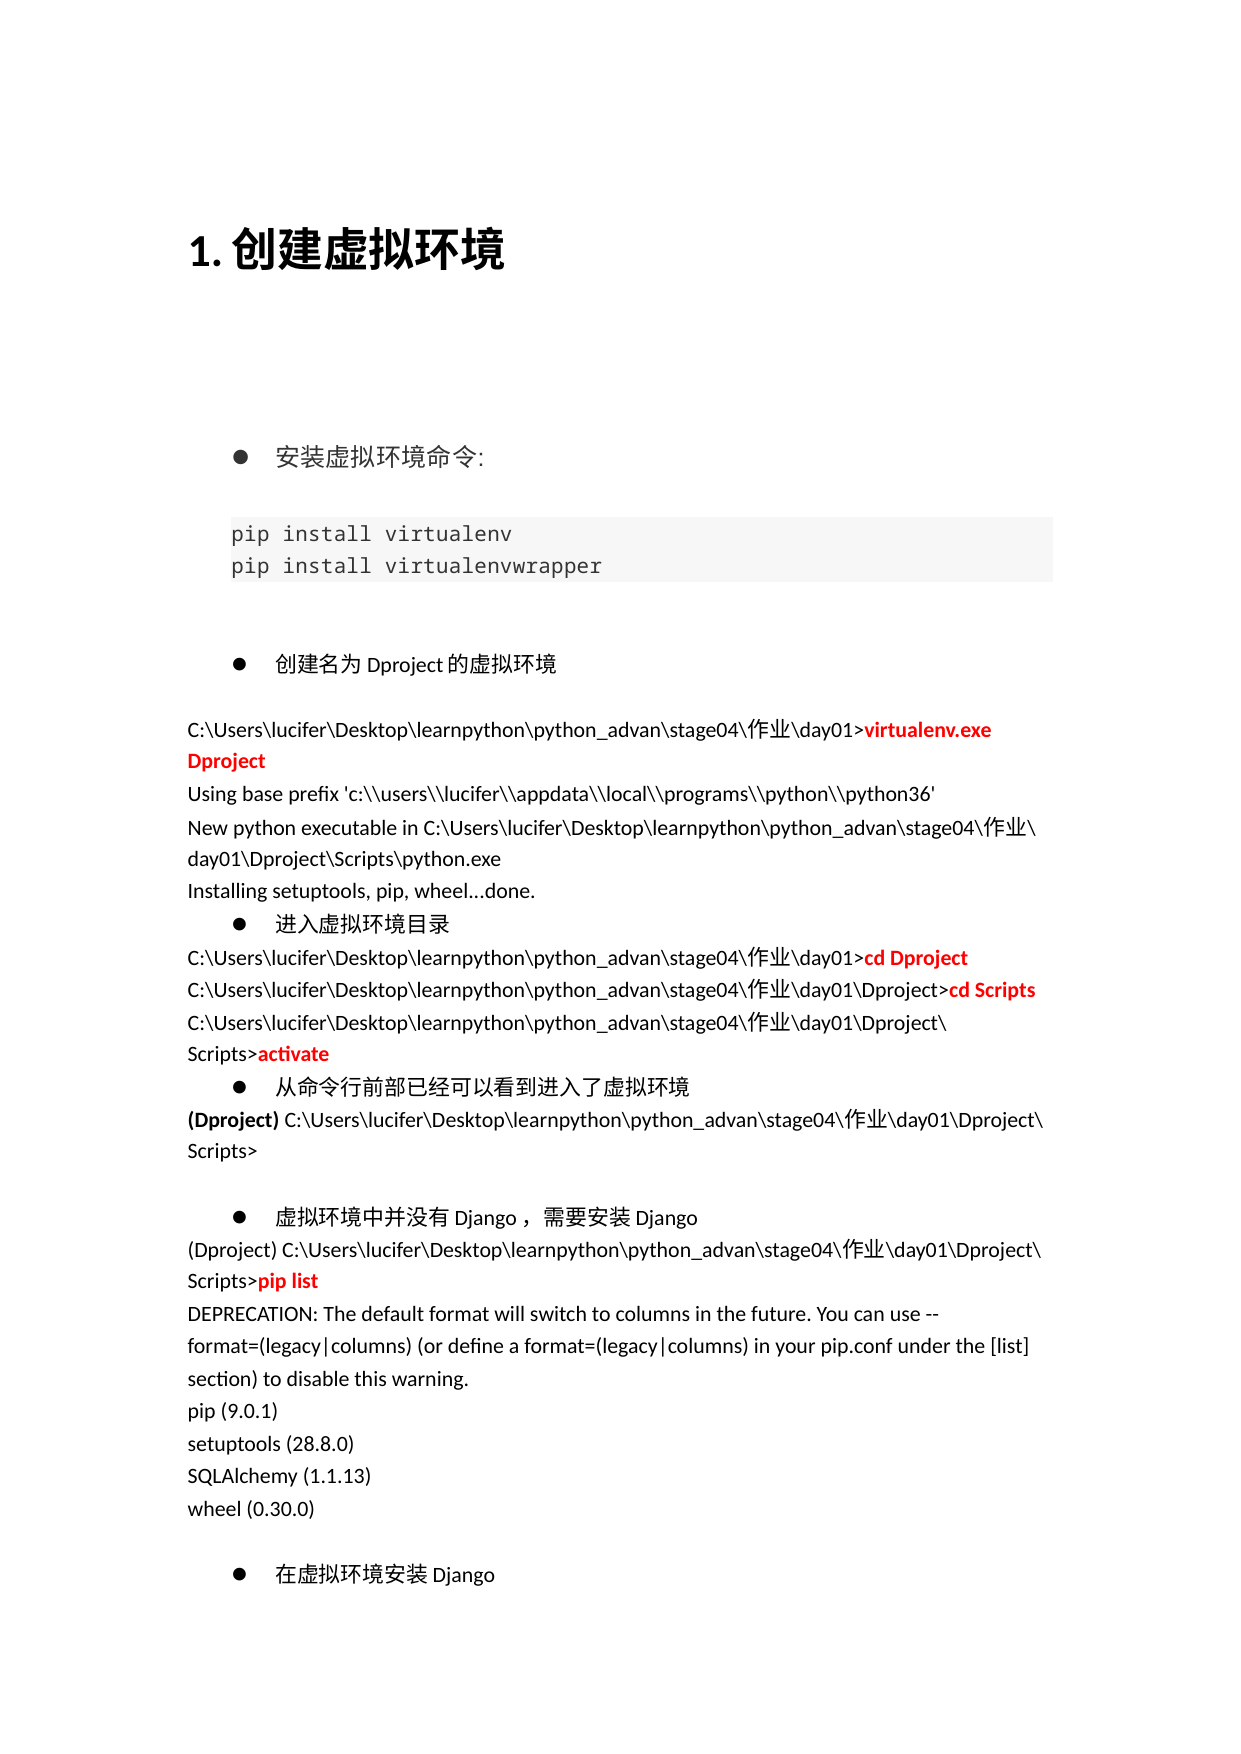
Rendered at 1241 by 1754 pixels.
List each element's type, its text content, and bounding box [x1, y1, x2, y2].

text New python executable in C:\Users\lucifer\Desktop\learnpython\python_advan\stage04\作业\day01\Dproject\Scripts\python.exe [187, 809, 1053, 874]
list 虚拟环境中并没有Django ，需要安装Django [231, 1199, 1053, 1232]
text SQLAlchemy (1.1.13) [187, 1459, 1053, 1492]
text pip (9.0.1) [187, 1394, 1053, 1427]
text (Dproject) C:\Users\lucifer\Desktop\learnpython\python_advan\stage04\作业\day01\Dproject\Scripts>pip list [187, 1232, 1053, 1297]
list 进入虚拟环境目录 [231, 907, 1053, 939]
text Using base prefix 'c:\\users\\lucifer\\appdata\\local\\programs\\python\\python36' [187, 777, 1053, 809]
text C:\Users\lucifer\Desktop\learnpython\python_advan\stage04\作业\day01\Dproject\Scripts>activate [187, 1004, 1053, 1069]
list 从命令行前部已经可以看到进入了虚拟环境 [231, 1069, 1053, 1102]
list 在虚拟环境安装Django [231, 1557, 1053, 1589]
text pip install virtualenvwrapper [231, 549, 1053, 582]
text (Dproject) C:\Users\lucifer\Desktop\learnpython\python_advan\stage04\作业\day01\Dproject\Scripts> [187, 1102, 1053, 1167]
list 创建名为Dproject的虚拟环境 [231, 647, 1053, 679]
subtitle 创建虚拟环境 [187, 197, 1053, 295]
text wheel (0.30.0) [187, 1492, 1053, 1524]
text C:\Users\lucifer\Desktop\learnpython\python_advan\stage04\作业\day01\Dproject>cd Scripts [187, 972, 1053, 1004]
text Installing setuptools, pip, wheel...done. [187, 874, 1053, 907]
list 安装虚拟环境命令: [231, 423, 1053, 488]
text setuptools (28.8.0) [187, 1427, 1053, 1459]
text DEPRECATION: The default format will switch to columns in the future. You can use --format=(legacy|columns) (or define a format=(legacy|columns) in your pip.conf under the [list] section) to disable this warning. [187, 1297, 1053, 1394]
text C:\Users\lucifer\Desktop\learnpython\python_advan\stage04\作业\day01>cd Dproject [187, 939, 1053, 972]
text pip install virtualenv [231, 517, 1053, 549]
text C:\Users\lucifer\Desktop\learnpython\python_advan\stage04\作业\day01>virtualenv.exe Dproject [187, 712, 1053, 777]
